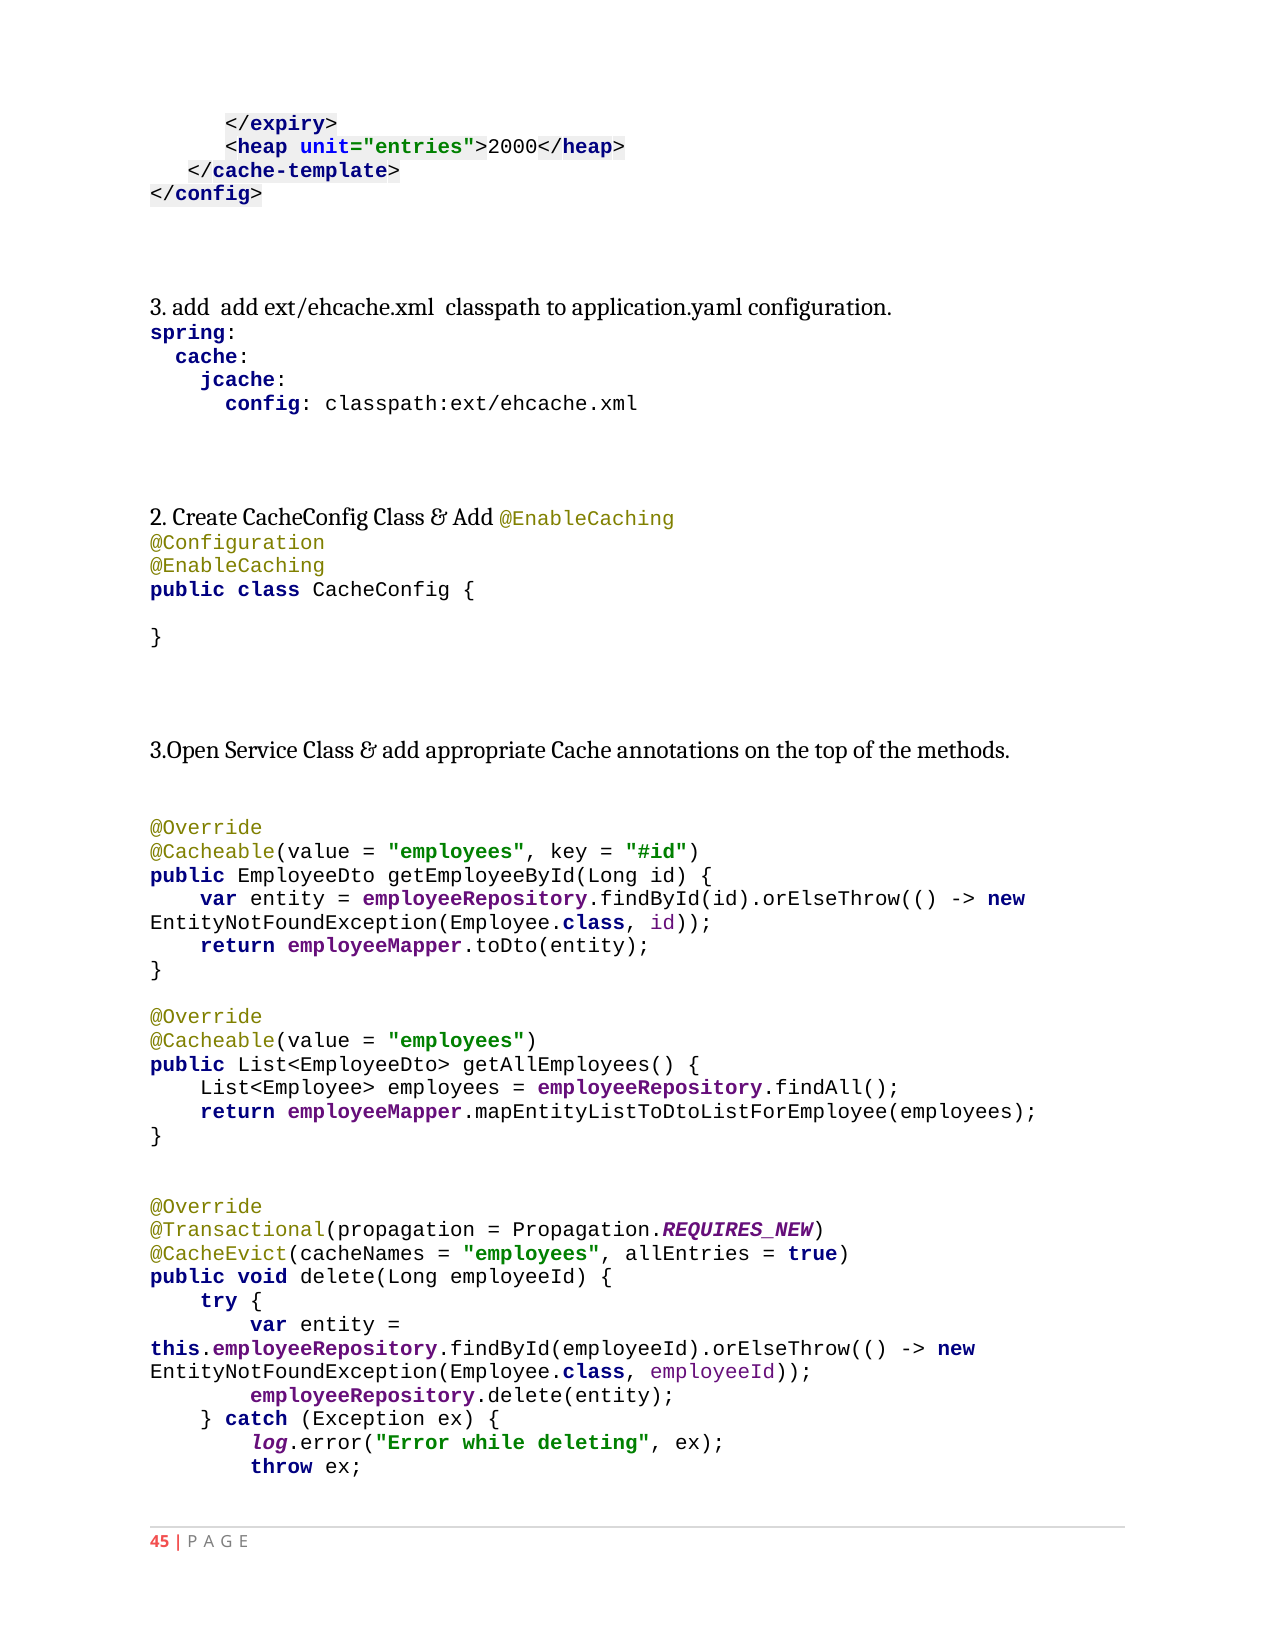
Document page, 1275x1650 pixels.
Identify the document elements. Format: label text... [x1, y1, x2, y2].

text @Configuration @EnableCaching public class CacheConfig { } [150, 532, 1125, 650]
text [150, 112, 1125, 207]
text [150, 794, 1125, 1479]
text 2. Create CacheConfig Class & Add @EnableCaching [150, 503, 1125, 532]
text spring: cache: jcache: config: classpath:ext/ehcache.xml [150, 322, 1125, 417]
text 3.Open Service Class & add appropriate Cache annotations on the top of the methods. [150, 736, 1125, 765]
text 3. add add ext/ehcache.xml classpath to application.yaml configuration. [150, 293, 1125, 322]
